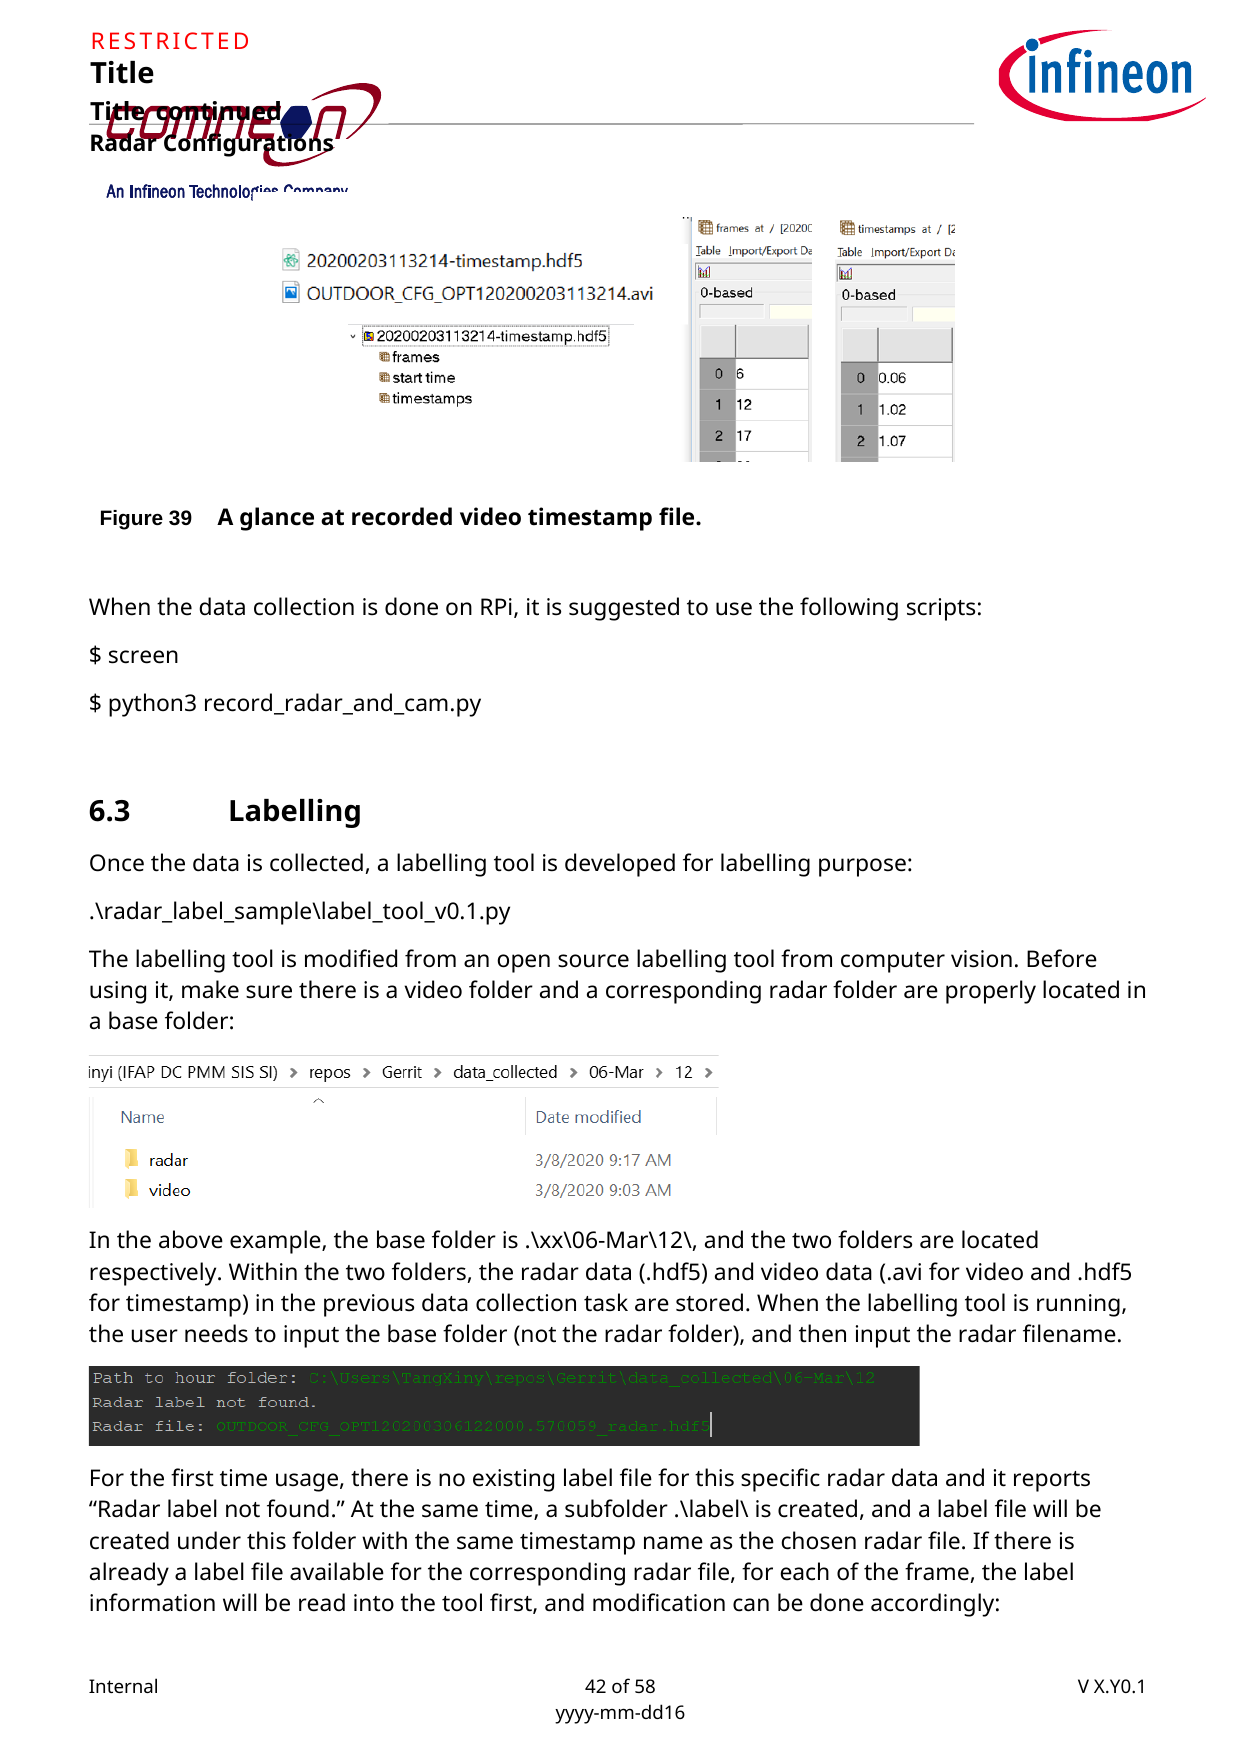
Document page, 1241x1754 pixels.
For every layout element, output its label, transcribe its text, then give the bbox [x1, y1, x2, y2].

text $ screen [89, 638, 1152, 670]
text .\radar_label_sample\label_tool_v0.1.py [89, 895, 1152, 926]
picture [88, 1053, 719, 1208]
text Once the data is collected, a labelling tool is developed for labelling purpose: [89, 847, 1152, 878]
picture [252, 192, 986, 481]
text $ python3 record_radar_and_cam.py [89, 686, 1152, 718]
text The labelling tool is modified from an open source labelling tool from computer vision. Before using it, make sure there is a video folder and a corresponding radar folder are properly located in a base folder: [89, 943, 1152, 1037]
table_cell A glance at recorded video timestamp file. [88, 497, 1150, 574]
text For the first time usage, there is no existing label file for this specific radar data and it reports “Radar label not found.” At the same time, a subfolder .\label\ is created, and a label file will be created under this folder with the same timestamp name as the chosen radar file. If there is already a label file available for the corresponding radar file, for each of the frame, the label information will be read into the tool first, and modification can be done accordingly: [89, 1462, 1152, 1618]
table_cell [88, 175, 1150, 497]
subtitle Labelling [89, 791, 1152, 830]
text When the data collection is done on RPi, it is suggested to use the following scripts: [89, 591, 1152, 622]
picture [88, 1366, 920, 1446]
text In the above example, the base folder is .\xx\06-Mar\12\, and the two folders are located respectively. Within the two folders, the radar data (.hdf5) and video data (.avi for video and .hdf5 for timestamp) in the previous data collection task are stored. When the labelling tool is running, the user needs to input the base folder (not the radar folder), and then input the radar filename. [89, 1224, 1152, 1349]
